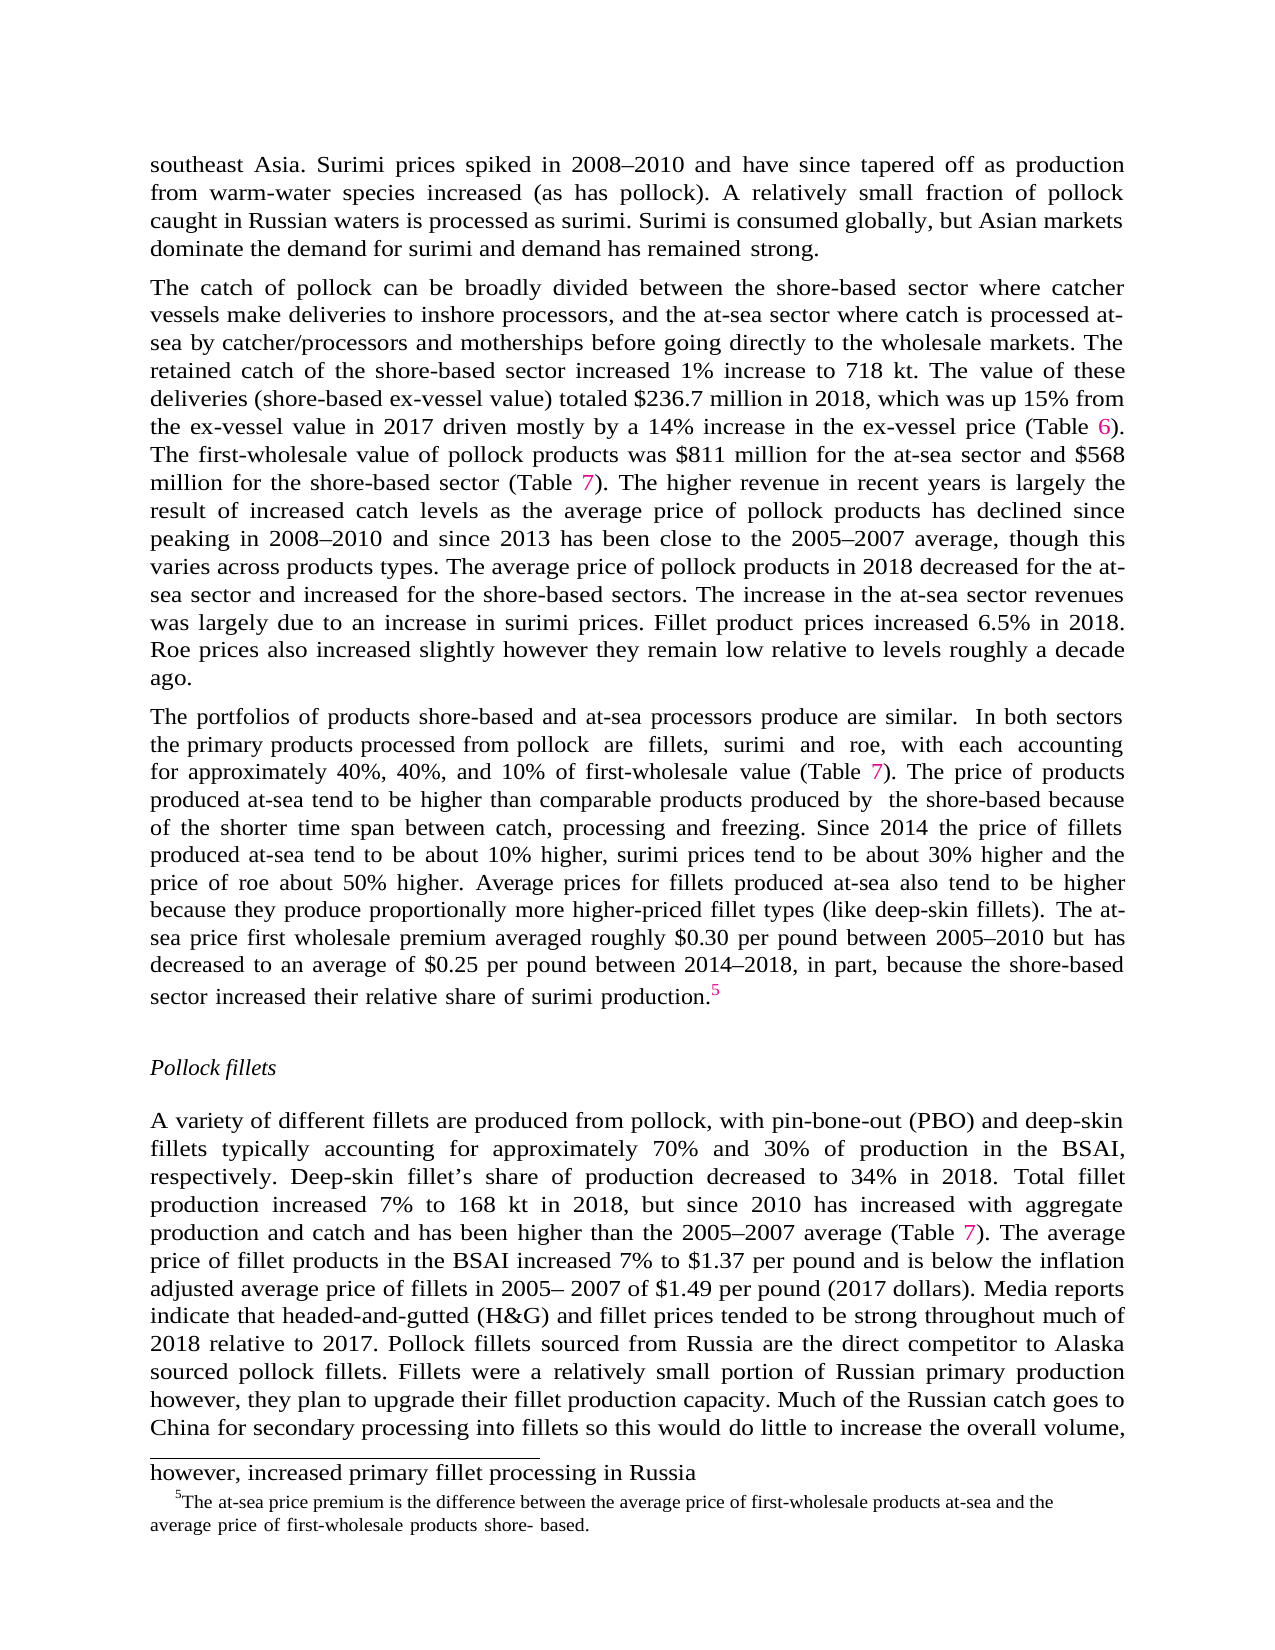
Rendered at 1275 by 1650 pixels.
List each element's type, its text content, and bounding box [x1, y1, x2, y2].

text A variety of different fillets are produced from pollock, with pin-bone-out (PBO) and deep-skin fillets typically accounting for approximately 70% and 30% of production in the BSAI, respectively. Deep-skin fillet’s share of production decreased to 34% in 2018. Total fillet production increased 7% to 168 kt in 2018, but since 2010 has increased with aggregate production and catch and has been higher than the 2005–2007 average (Table 7). The average price of fillet products in the BSAI increased 7% to $1.37 per pound and is below the inflation adjusted average price of fillets in 2005– 2007 of $1.49 per pound (2017 dollars). Media reports indicate that headed-and-gutted (H&G) and fillet prices tended to be strong throughout much of 2018 relative to 2017. Pollock fillets sourced from Russia are the direct competitor to Alaska sourced pollock fillets. Fillets were a relatively small portion of Russian primary production however, they plan to upgrade their fillet production capacity. Much of the Russian catch goes to China for secondary processing into fillets so this would do little to increase the overall volume, however, increased primary fillet processing in Russia [150, 1107, 1125, 1486]
text Pollock fillets [150, 1054, 1275, 1080]
text The portfolios of products shore-based and at-sea processors produce are similar. In both sectors the primary products processed from pollock are fillets, surimi and roe, with each accounting for approximately 40%, 40%, and 10% of first-wholesale value (Table 7). The price of products produced at-sea tend to be higher than comparable products produced by the shore-based because of the shorter time span between catch, processing and freezing. Since 2014 the price of fillets produced at-sea tend to be about 10% higher, surimi prices tend to be about 30% higher and the price of roe about 50% higher. Average prices for fillets produced at-sea also tend to be higher because they produce proportionally more higher-priced fillet types (like deep-skin fillets). The at-sea price first wholesale premium averaged roughly $0.30 per pound between 2005–2010 but has decreased to an average of $0.25 per pound between 2014–2018, in part, because the shore-based sector increased their relative share of surimi production.5 [150, 703, 1125, 1009]
text southeast Asia. Surimi prices spiked in 2008–2010 and have since tapered off as production from warm-water species increased (as has pollock). A relatively small fraction of pollock caught in Russian waters is processed as surimi. Surimi is consumed globally, but Asian markets dominate the demand for surimi and demand has remained strong. [150, 151, 1125, 261]
text 5The at-sea price premium is the difference between the average price of first-wholesale products at-sea and the average price of first-wholesale products shore- based. [150, 1487, 1100, 1535]
text The catch of pollock can be broadly divided between the shore-based sector where catcher vessels make deliveries to inshore processors, and the at-sea sector where catch is processed at-sea by catcher/processors and motherships before going directly to the wholesale markets. The retained catch of the shore-based sector increased 1% increase to 718 kt. The value of these deliveries (shore-based ex-vessel value) totaled $236.7 million in 2018, which was up 15% from the ex-vessel value in 2017 driven mostly by a 14% increase in the ex-vessel price (Table 6). The first-wholesale value of pollock products was $811 million for the at-sea sector and $568 million for the shore-based sector (Table 7). The higher revenue in recent years is largely the result of increased catch levels as the average price of pollock products has declined since peaking in 2008–2010 and since 2013 has been close to the 2005–2007 average, though this varies across products types. The average price of pollock products in 2018 decreased for the at-sea sector and increased for the shore-based sectors. The increase in the at-sea sector revenues was largely due to an increase in surimi prices. Fillet product prices increased 6.5% in 2018. Roe prices also increased slightly however they remain low relative to levels roughly a decade ago. [150, 273, 1125, 691]
